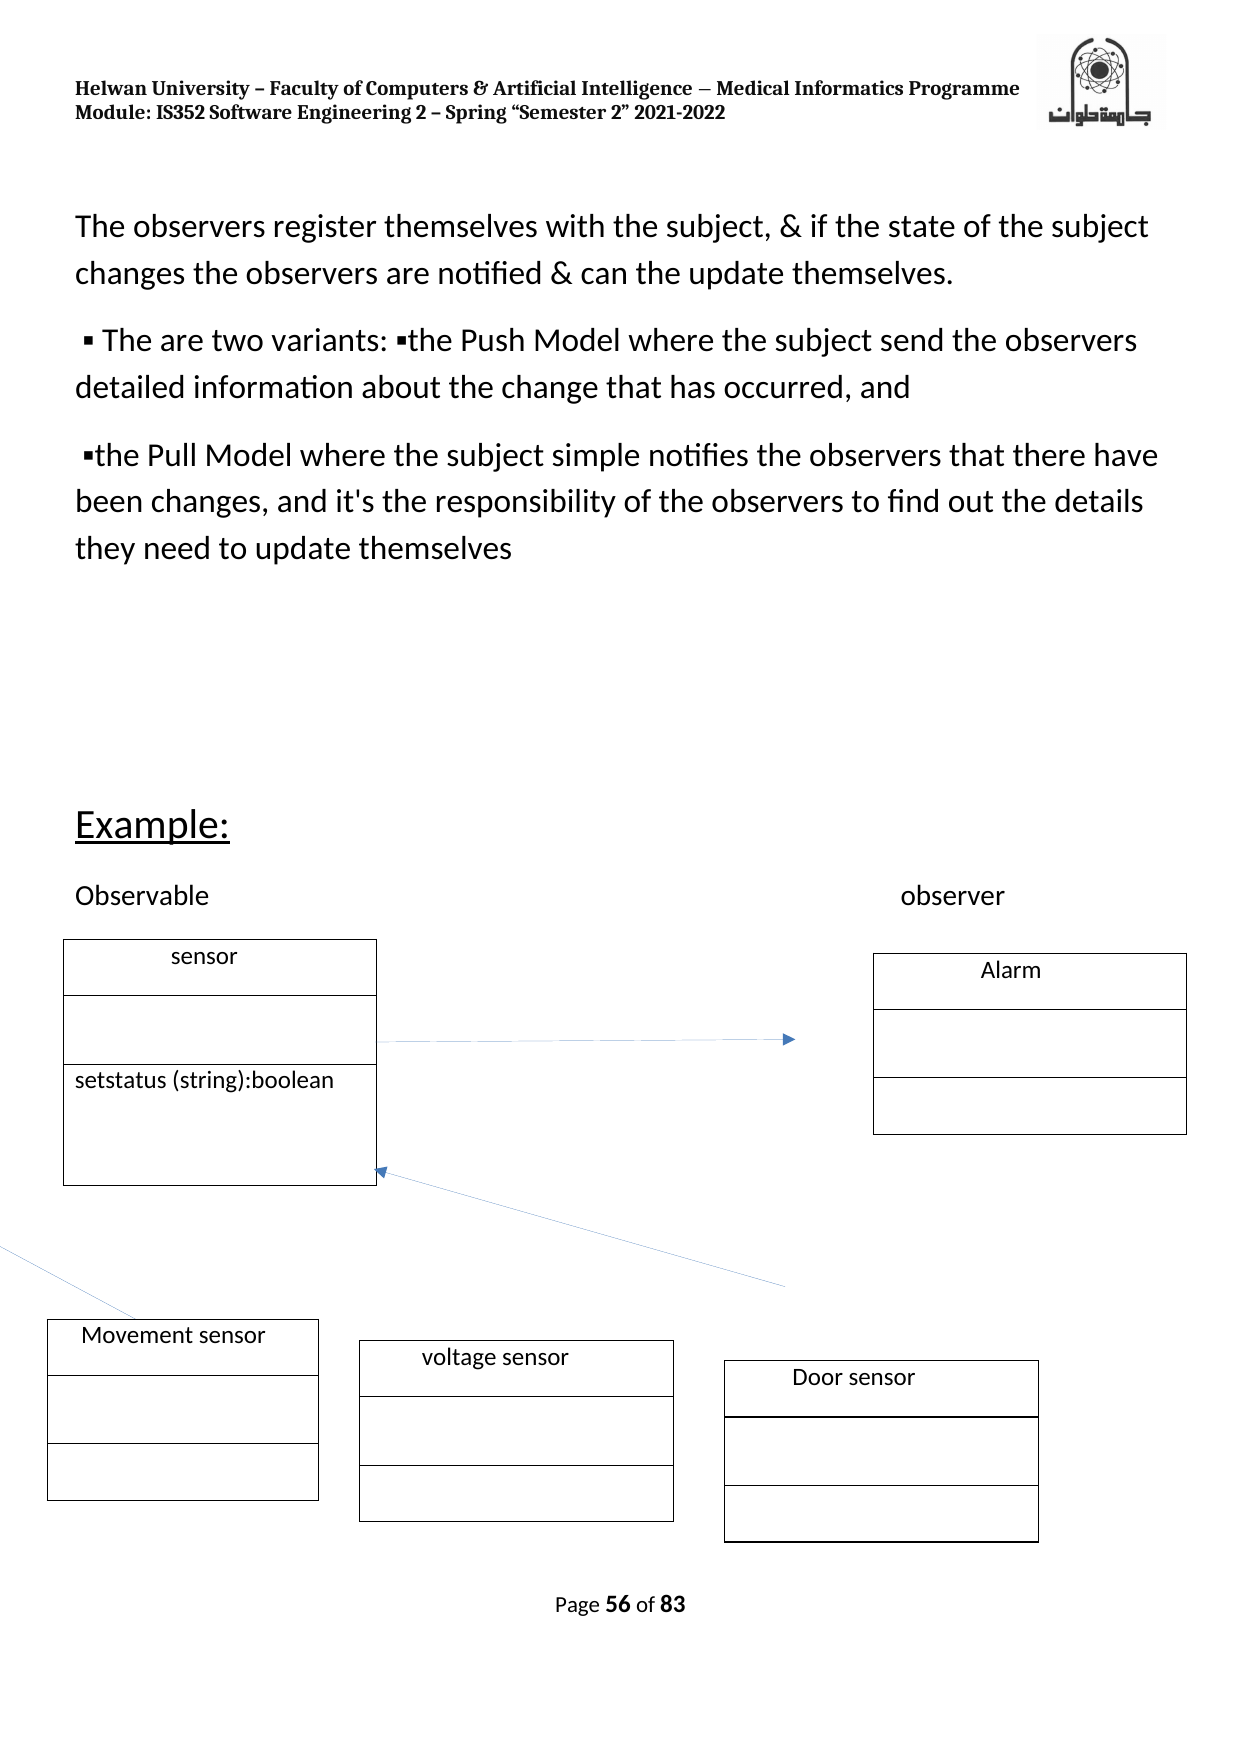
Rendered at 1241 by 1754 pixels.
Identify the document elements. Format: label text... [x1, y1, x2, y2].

table_cell [48, 1444, 318, 1500]
table_cell [725, 1486, 1038, 1541]
table_cell setstatus (string):boolean [64, 1065, 376, 1185]
table_header Movement sensor [48, 1320, 318, 1375]
table_cell [874, 1010, 1186, 1077]
table_cell [64, 996, 376, 1063]
table_cell [874, 1078, 1186, 1134]
table_header sensor [64, 940, 376, 995]
table_cell [725, 1418, 1038, 1485]
text ▪ The are two variants: ▪the Push Model where the subject send the observers detailed information about the change that has occurred, and [75, 319, 1165, 407]
table_cell [48, 1376, 318, 1443]
table_cell [360, 1466, 673, 1521]
table_header Door sensor [725, 1361, 1038, 1416]
table_cell [360, 1397, 673, 1464]
text The observers register themselves with the subject, & if the state of the subject changes the observers are notified & can the update themselves. [75, 205, 1165, 292]
table_header voltage sensor [360, 1341, 673, 1396]
text Example: [75, 798, 1165, 848]
text ▪the Pull Model where the subject simple notifies the observers that there have been changes, and it's the responsibility of the observers to find out the details they need to update themselves [75, 434, 1165, 568]
text Observable observer [75, 877, 1165, 913]
table_header Alarm [874, 954, 1186, 1009]
